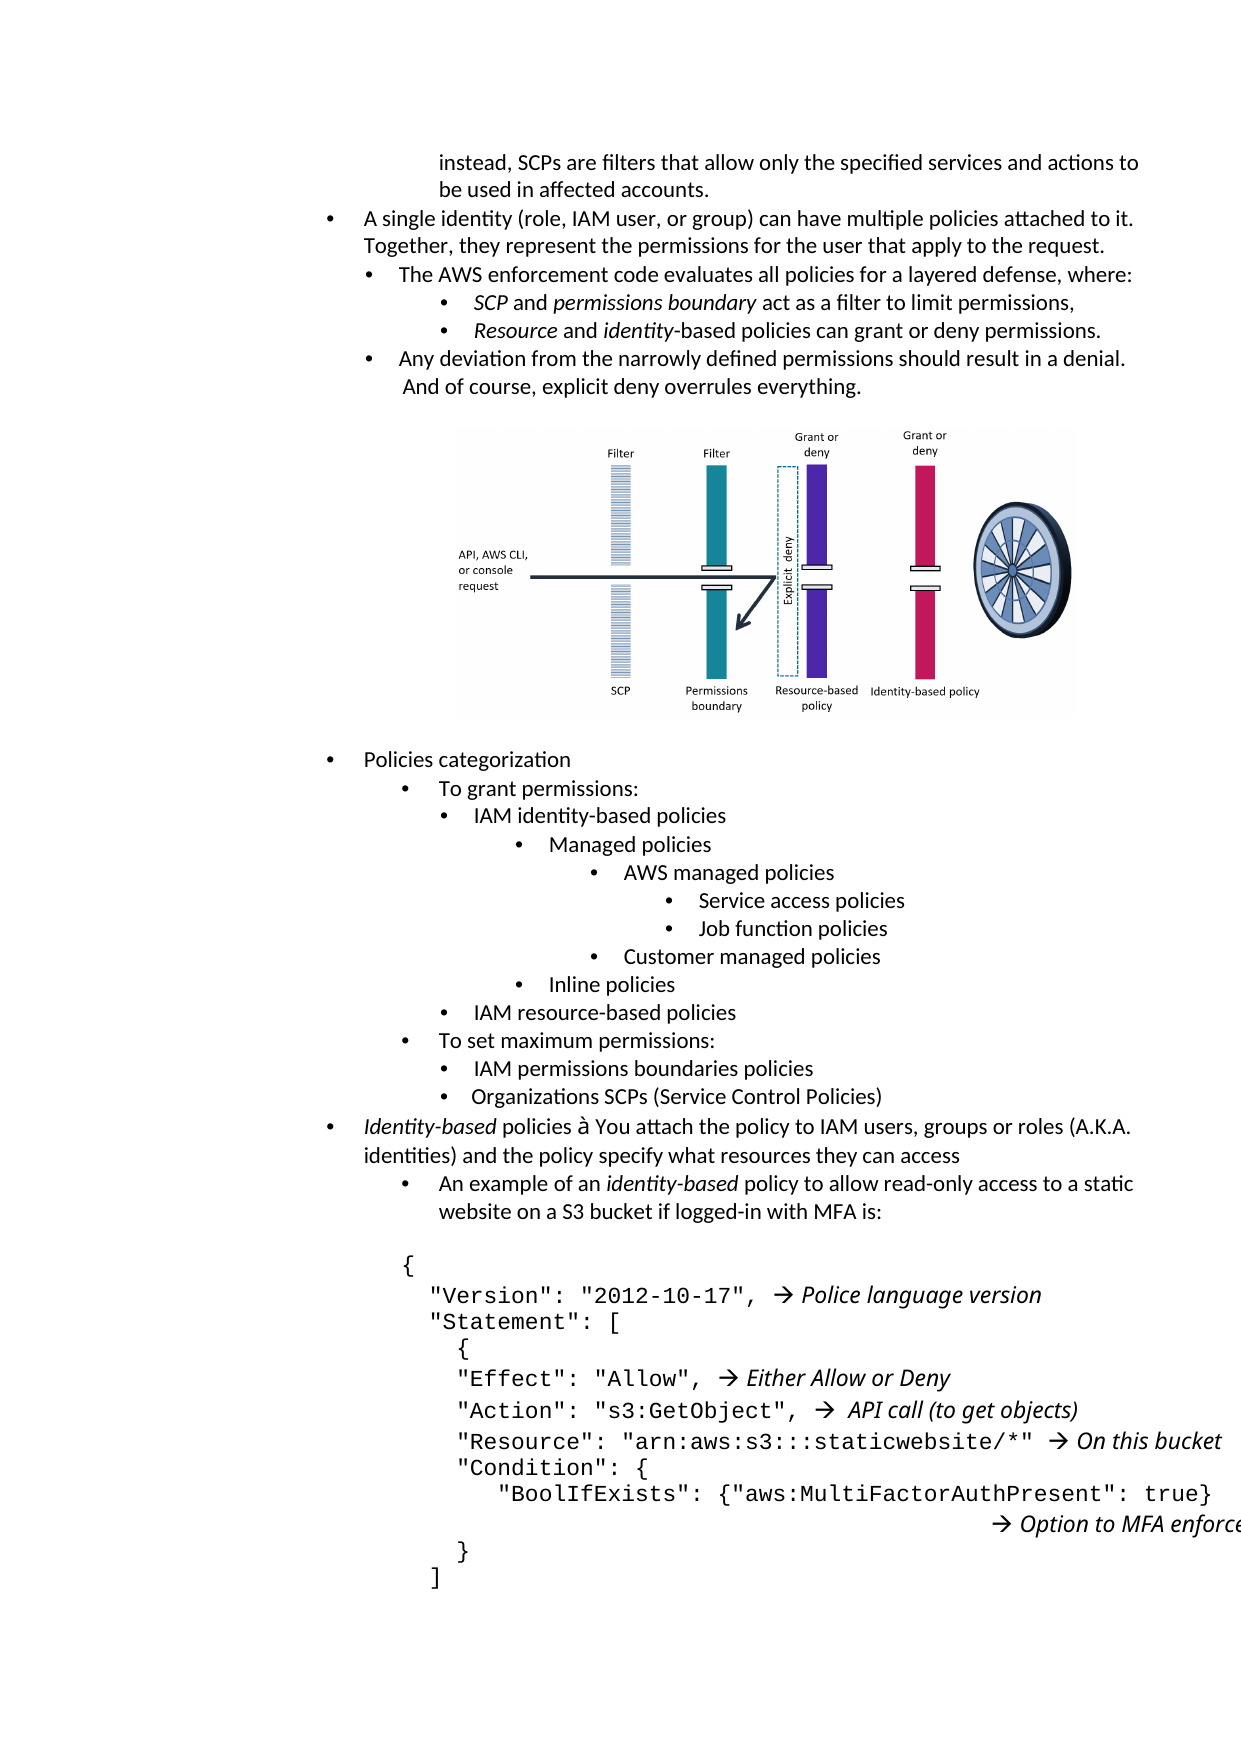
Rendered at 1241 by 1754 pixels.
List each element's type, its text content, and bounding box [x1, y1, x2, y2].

text { [401, 1336, 1240, 1362]
text Option to MFA enforcement [401, 1508, 1240, 1539]
text "Resource": "arn:aws:s3:::staticwebsite/*" On this bucket [401, 1425, 1240, 1456]
text { [401, 1253, 1240, 1279]
list AWS managed policies [590, 858, 1167, 886]
list A single identity (role, IAM user, or group) can have multiple policies attached to it. Together, they represent the permissions for the user that apply to the request. [326, 204, 1167, 260]
picture [454, 427, 1077, 718]
list SCP and permissions boundary act as a filter to limit permissions, [440, 288, 1167, 316]
list IAM resource-based policies [440, 998, 1167, 1026]
list Policies categorization [326, 746, 1167, 774]
list IAM identity-based policies [440, 802, 1167, 830]
text } [401, 1539, 1240, 1566]
text "Effect": "Allow", Either Allow or Deny [401, 1362, 1240, 1394]
text "Condition": { [401, 1456, 1240, 1482]
list Service access policies [665, 886, 1167, 914]
list The AWS enforcement code evaluates all policies for a layered defense, where: [365, 260, 1167, 288]
list Resource and identity-based policies can grant or deny permissions. [440, 316, 1167, 344]
list Managed policies [515, 830, 1167, 858]
list To grant permissions: [401, 774, 1167, 802]
text "BoolIfExists": {"aws:MultiFactorAuthPresent": true} [401, 1482, 1240, 1508]
list IAM permissions boundaries policies [440, 1054, 1167, 1082]
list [401, 148, 1167, 204]
list An example of an identity-based policy to allow read-only access to a static website on a S3 bucket if logged-in with MFA is: [401, 1169, 1167, 1225]
list Organizations SCPs (Service Control Policies) [440, 1082, 1167, 1110]
list Any deviation from the narrowly defined permissions should result in a denial. And of course, explicit deny overrules everything. [365, 344, 1167, 400]
text "Action": "s3:GetObject", API call (to get objects) [401, 1394, 1240, 1425]
list Identity-based policies à You attach the policy to IAM users, groups or roles (A.K.A. identities) and the policy specify what resources they can access [326, 1110, 1167, 1169]
text "Version": "2012-10-17", Police language version [401, 1279, 1240, 1311]
list Inline policies [515, 970, 1167, 998]
list To set maximum permissions: [401, 1026, 1167, 1054]
text ] [401, 1566, 1240, 1591]
text "Statement": [ [401, 1311, 1240, 1336]
list Customer managed policies [590, 942, 1167, 970]
list Job function policies [665, 914, 1167, 942]
